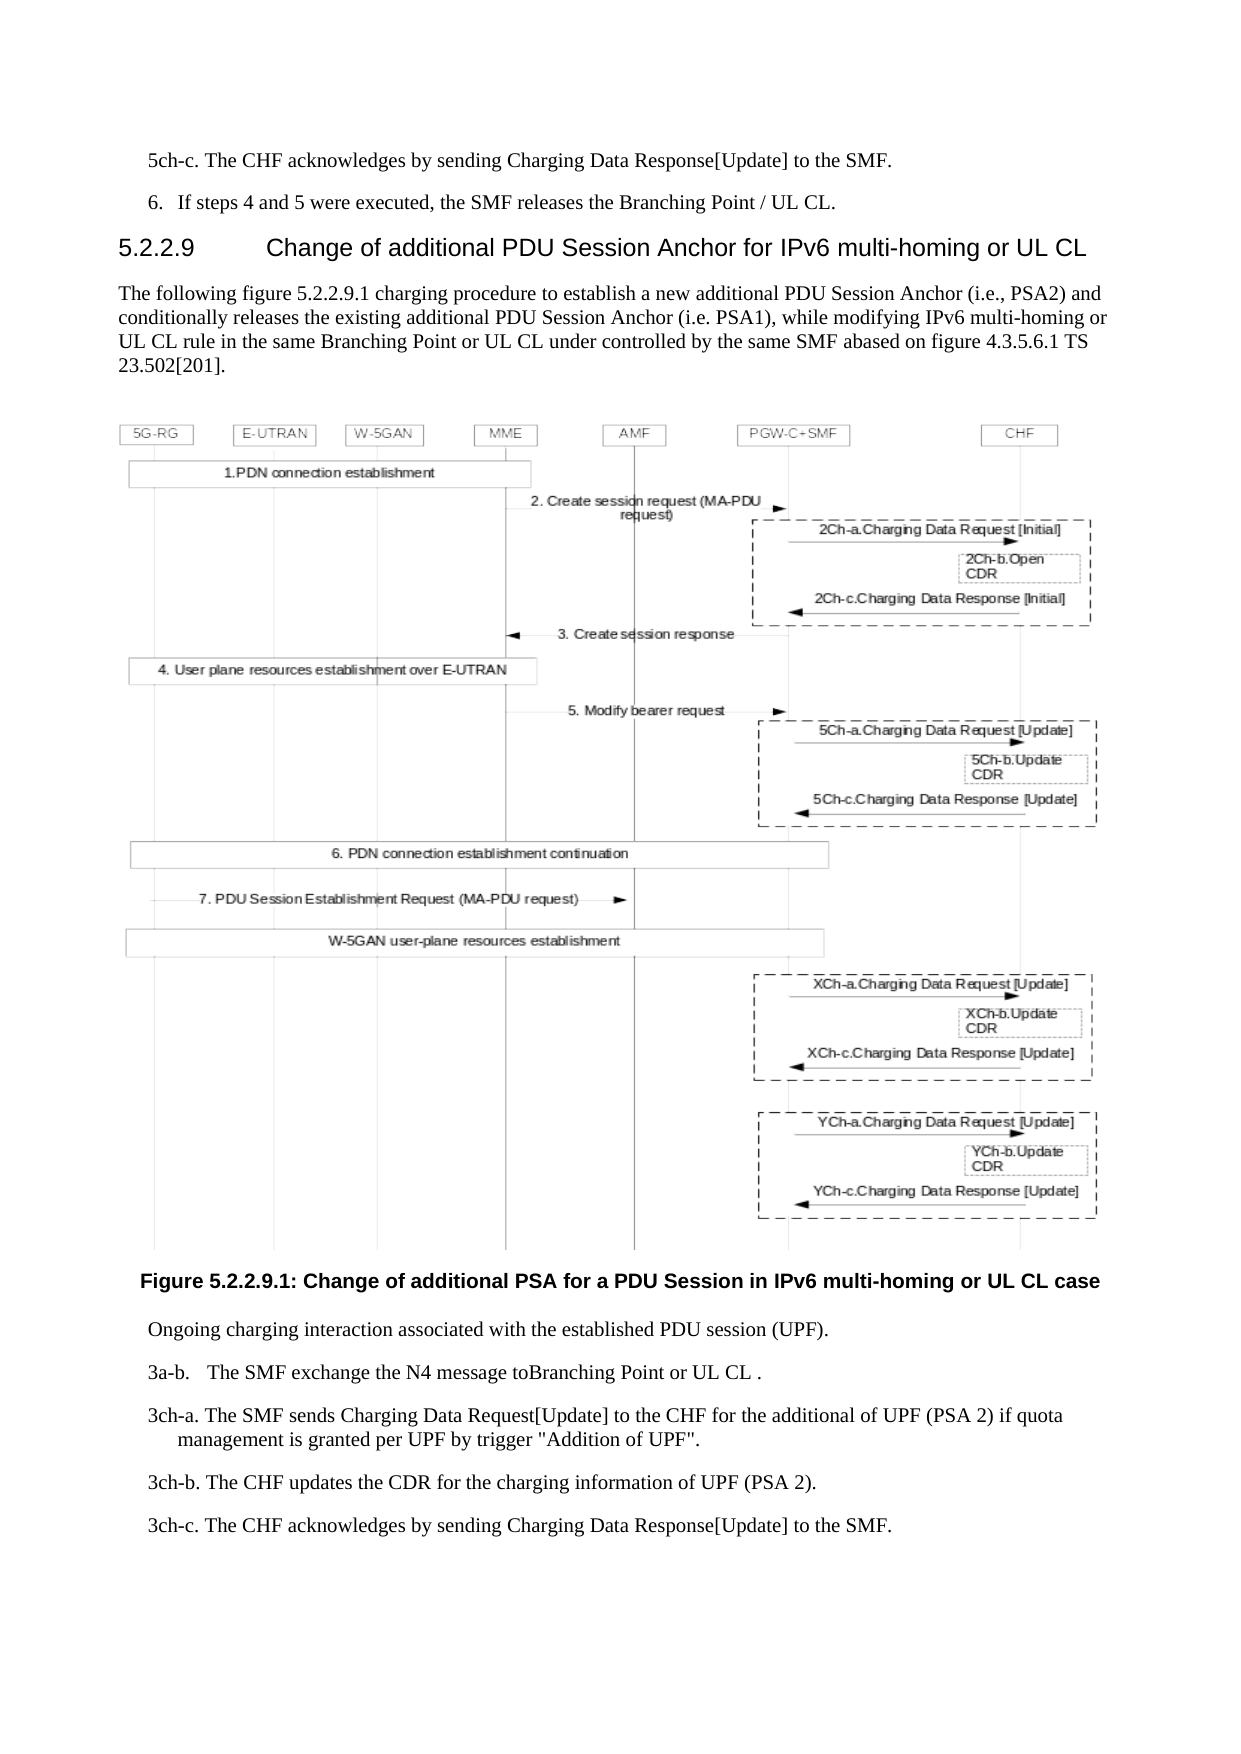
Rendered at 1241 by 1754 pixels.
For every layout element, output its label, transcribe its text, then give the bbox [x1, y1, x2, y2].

subtitle 5.2.2.9 Change of additional PDU Session Anchor for IPv6 multi-homing or UL CL [118, 233, 1122, 262]
text 3a-b. The SMF exchange the N4 message toBranching Point or UL CL . [148, 1360, 1122, 1384]
text Figure 5.2.2.9.1: Change of additional PSA for a PDU Session in IPv6 multi-homing or UL CL case [118, 1268, 1122, 1292]
text 3ch-b. The CHF updates the CDR for the charging information of UPF (PSA 2). [148, 1470, 1122, 1494]
text Ongoing charging interaction associated with the established PDU session (UPF). [148, 1317, 1122, 1341]
text 3ch-a. The SMF sends Charging Data Request[Update] to the CHF for the additional of UPF (PSA 2) if quota management is granted per UPF by trigger "Addition of UPF". [148, 1403, 1122, 1451]
text 6. If steps 4 and 5 were executed, the SMF releases the Branching Point / UL CL. [148, 190, 1122, 214]
text 3ch-c. The CHF acknowledges by sending Charging Data Response[Update] to the SMF. [148, 1513, 1122, 1537]
text The following figure 5.2.2.9.1 charging procedure to establish a new additional PDU Session Anchor (i.e., PSA2) and conditionally releases the existing additional PDU Session Anchor (i.e. PSA1), while modifying IPv6 multi-homing or UL CL rule in the same Branching Point or UL CL under controlled by the same SMF abased on figure 4.3.5.6.1 TS 23.502[201]. [118, 281, 1122, 377]
text 5ch-c. The CHF acknowledges by sending Charging Data Response[Update] to the SMF. [148, 147, 1122, 172]
